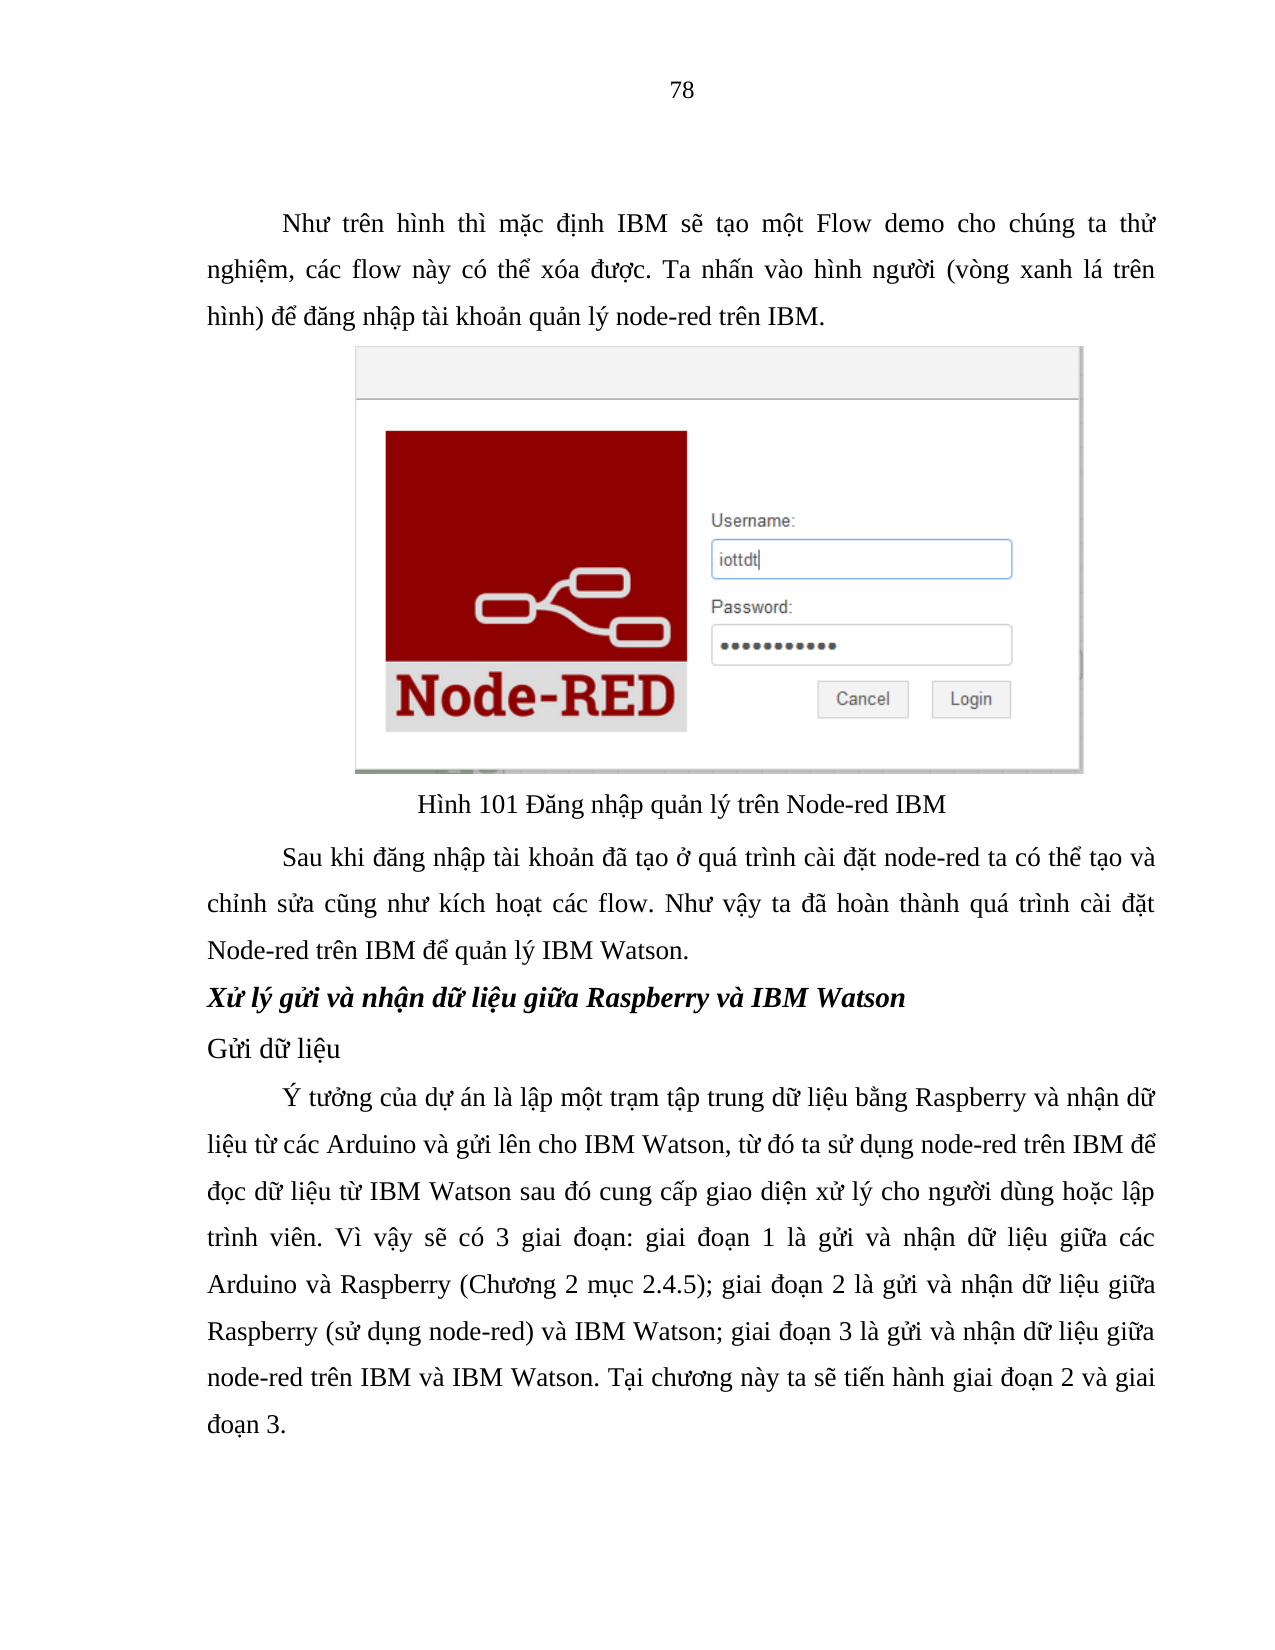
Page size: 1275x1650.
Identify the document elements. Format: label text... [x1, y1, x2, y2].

text Ý tưởng của dự án là lập một trạm tập trung dữ liệu bằng Raspberry và nhận dữ liệu từ các Arduino và gửi lên cho IBM Watson, từ đó ta sử dụng node-red trên IBM để đọc dữ liệu từ IBM Watson sau đó cung cấp giao diện xử lý cho người dùng hoặc lập trình viên. Vì vậy sẽ có 3 giai đoạn: giai đoạn 1 là gửi và nhận dữ liệu giữa các Arduino và Raspberry (Chương 2 mục 2.4.5); giai đoạn 2 là gửi và nhận dữ liệu giữa Raspberry (sử dụng node-red) và IBM Watson; giai đoạn 3 là gửi và nhận dữ liệu giữa node-red trên IBM và IBM Watson. Tại chương này ta sẽ tiến hành giai đoạn 2 và giai đoạn 3. [207, 1081, 1157, 1439]
picture [355, 346, 1084, 774]
text Sau khi đăng nhập tài khoản đã tạo ở quá trình cài đặt node-red ta có thể tạo và chỉnh sửa cũng như kích hoạt các flow. Như vậy ta đã hoàn thành quá trình cài đặt Node-red trên IBM để quản lý IBM Watson. [207, 841, 1157, 965]
text Gửi dữ liệu [207, 1031, 1157, 1064]
text Như trên hình thì mặc định IBM sẽ tạo một Flow demo cho chúng ta thử nghiệm, các flow này có thể xóa được. Ta nhấn vào hình người (vòng xanh lá trên hình) để đăng nhập tài khoản quản lý node-red trên IBM. [207, 207, 1157, 331]
text Xử lý gửi và nhận dữ liệu giữa Raspberry và IBM Watson [207, 981, 1157, 1014]
